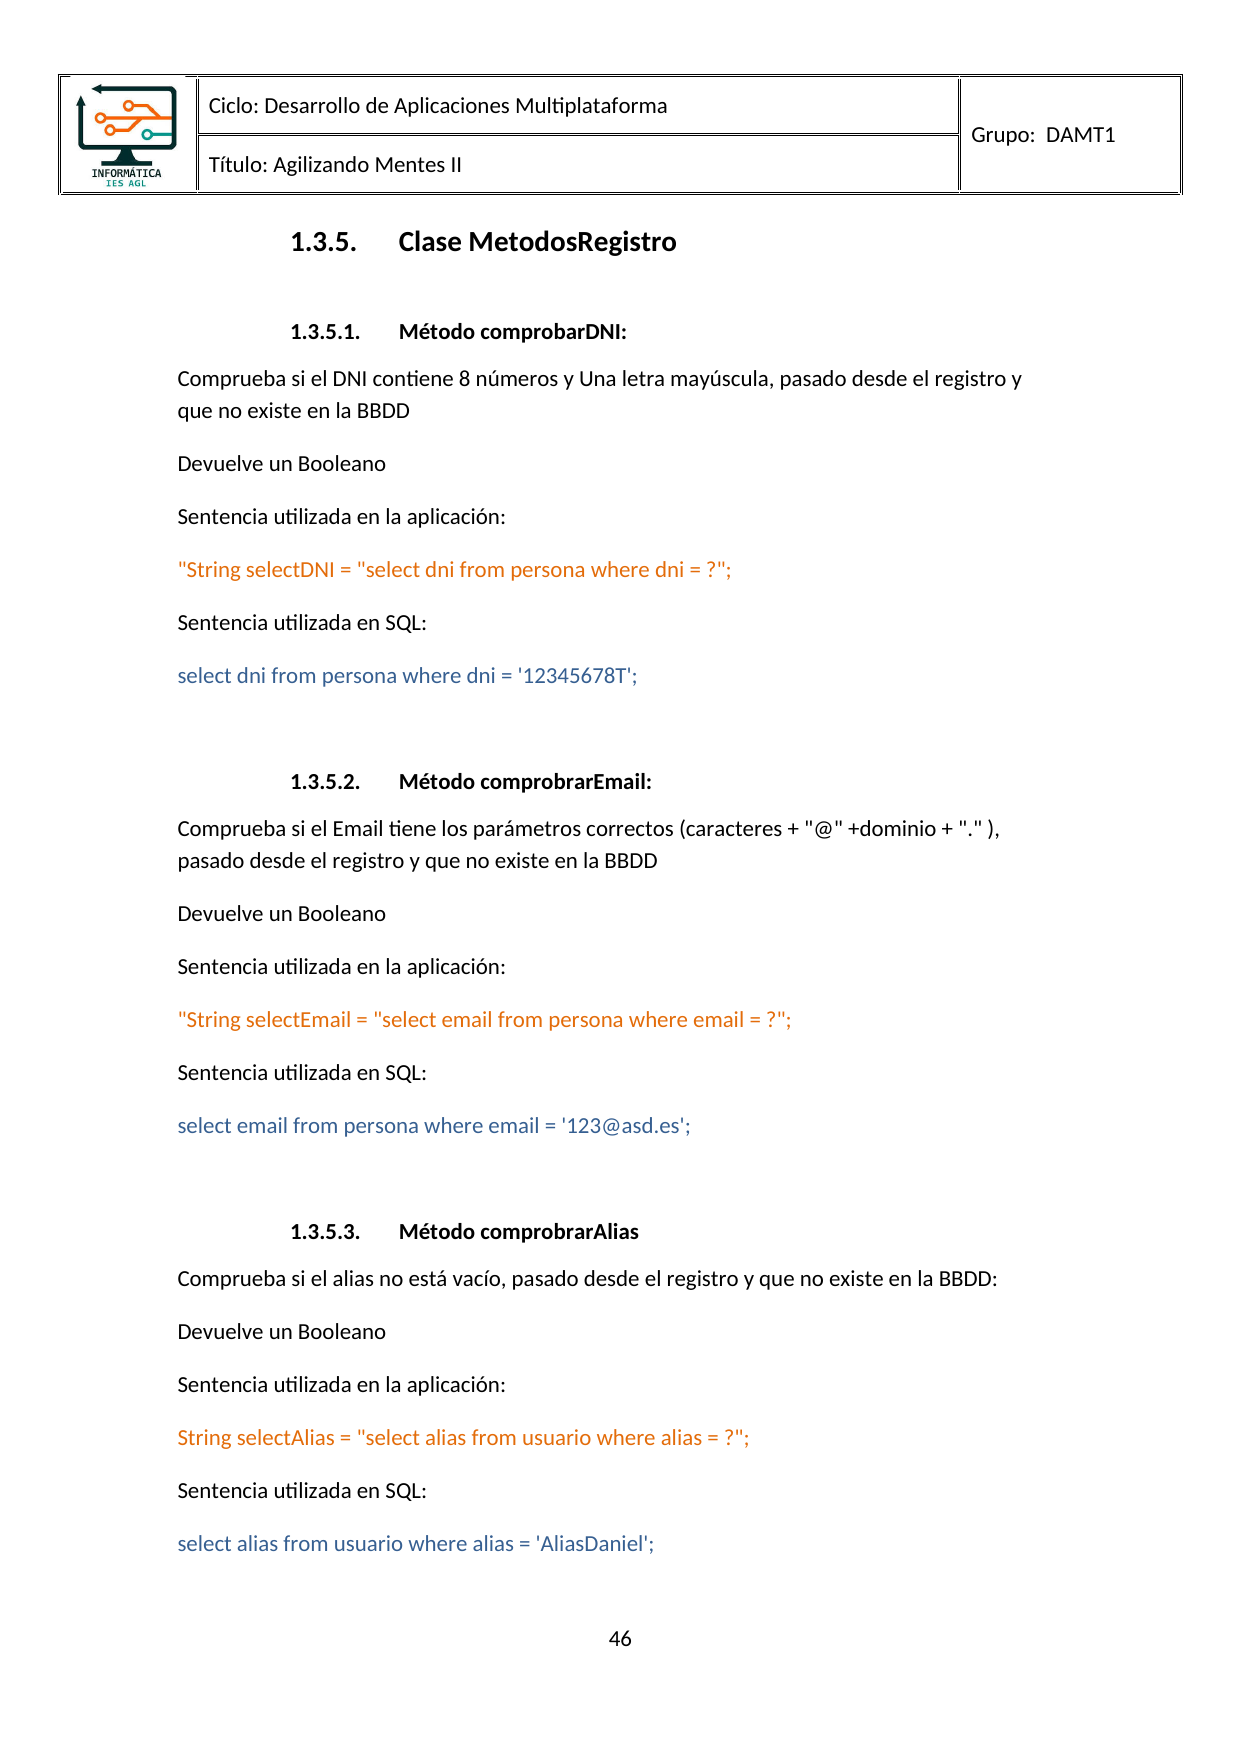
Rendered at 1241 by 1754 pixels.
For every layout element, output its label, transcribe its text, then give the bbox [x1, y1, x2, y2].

subtitle Clase MetodosRegistro [290, 223, 1063, 259]
text Sentencia utilizada en SQL: [177, 608, 1063, 636]
text Sentencia utilizada en la aplicación: [177, 952, 1063, 980]
text Comprueba si el alias no está vacío, pasado desde el registro y que no existe en la BBDD: [177, 1264, 1063, 1292]
text select email from persona where email = '123@asd.es'; [177, 1111, 1063, 1139]
text Devuelve un Booleano [177, 899, 1063, 927]
text Devuelve un Booleano [177, 1317, 1063, 1345]
list Método comprobrarEmail: [290, 767, 1063, 795]
text "String selectEmail = "select email from persona where email = ?"; [177, 1005, 1063, 1033]
text String selectAlias = "select alias from usuario where alias = ?"; [177, 1423, 1063, 1451]
text select dni from persona where dni = '12345678T'; [177, 661, 1063, 689]
text Comprueba si el DNI contiene 8 números y Una letra mayúscula, pasado desde el registro y que no existe en la BBDD [177, 364, 1063, 424]
text "String selectDNI = "select dni from persona where dni = ?"; [177, 555, 1063, 583]
text Sentencia utilizada en la aplicación: [177, 502, 1063, 530]
text select alias from usuario where alias = 'AliasDaniel'; [177, 1529, 1063, 1557]
text Devuelve un Booleano [177, 449, 1063, 477]
text Comprueba si el Email tiene los parámetros correctos (caracteres + "@" +dominio + "." ), pasado desde el registro y que no existe en la BBDD [177, 814, 1063, 874]
text Sentencia utilizada en la aplicación: [177, 1370, 1063, 1398]
text Sentencia utilizada en SQL: [177, 1476, 1063, 1504]
list Método comprobrarAlias [290, 1217, 1063, 1246]
text Sentencia utilizada en SQL: [177, 1058, 1063, 1086]
picture [70, 76, 186, 192]
list Método comprobarDNI: [290, 317, 1063, 345]
